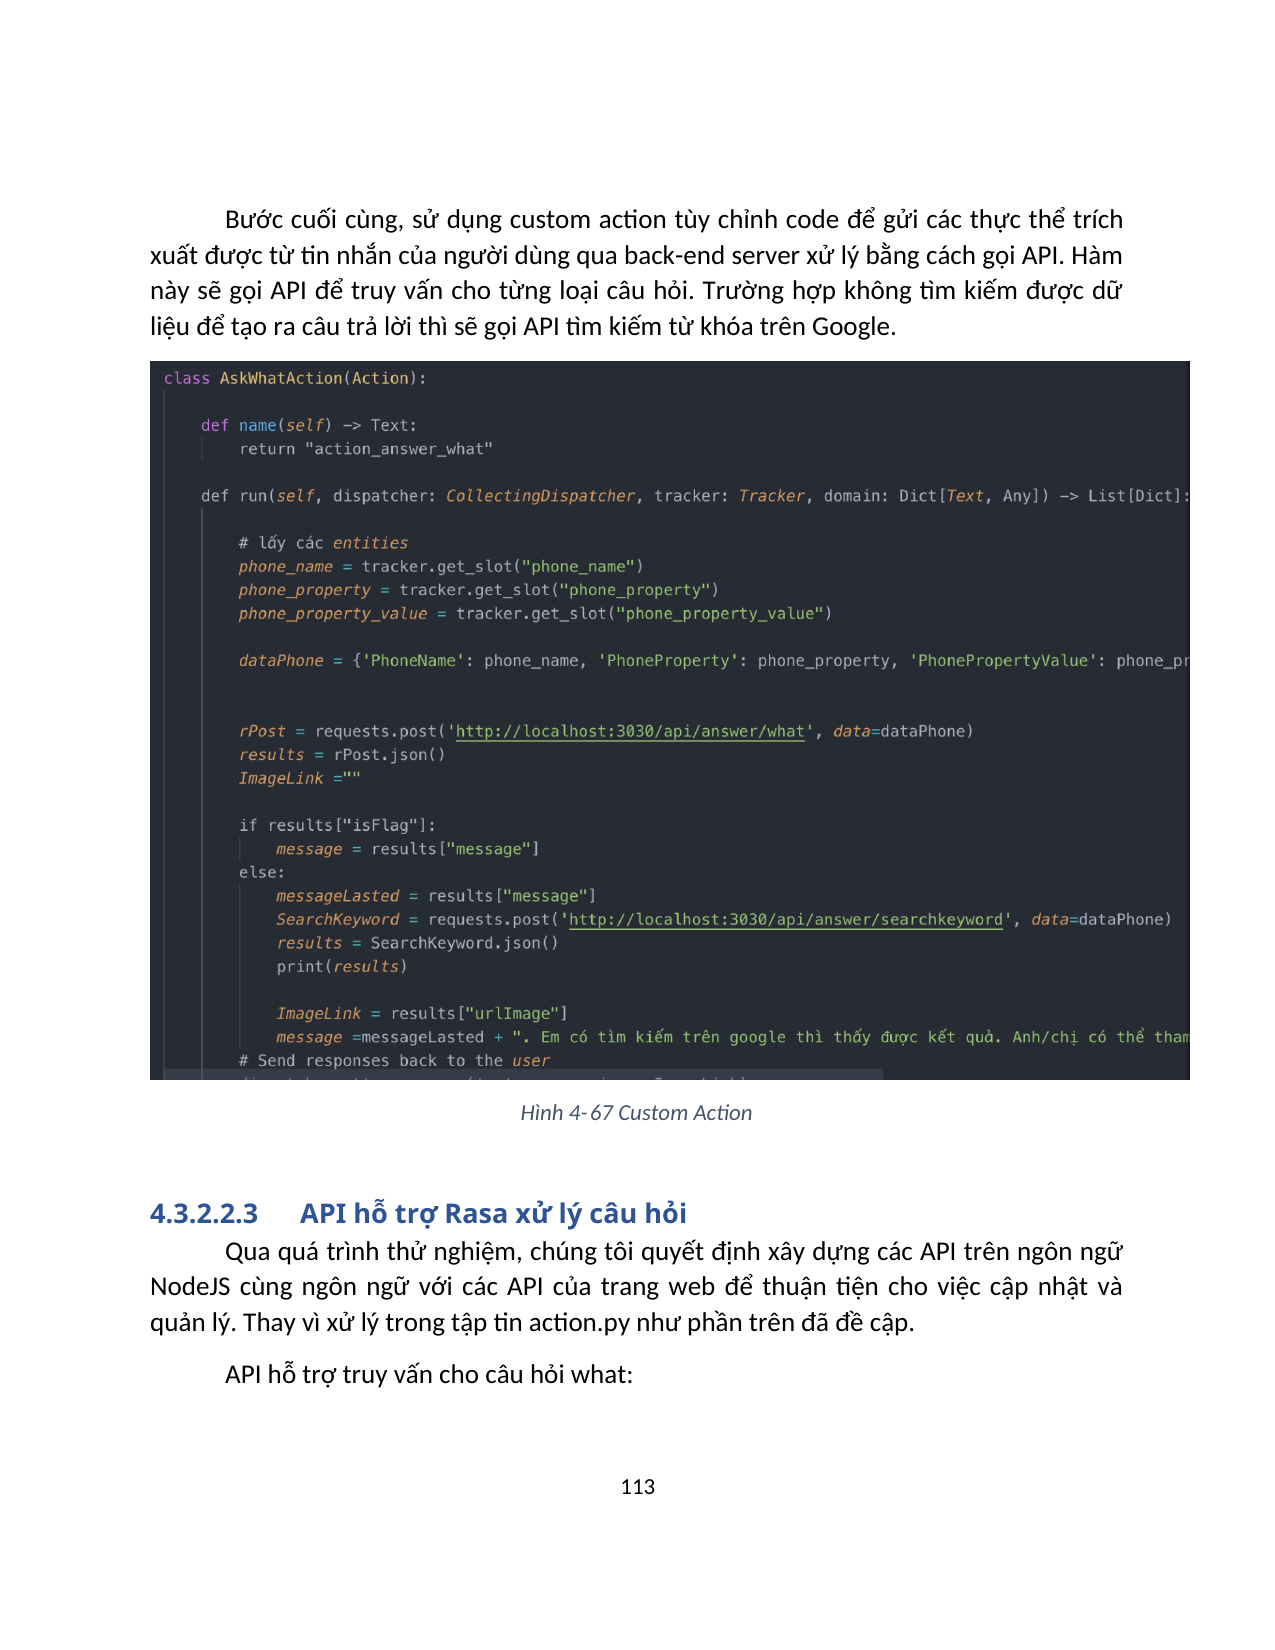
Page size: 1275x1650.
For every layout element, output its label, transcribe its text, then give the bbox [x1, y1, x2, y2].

text Bước cuối cùng, sử dụng custom action tùy chỉnh code để gửi các thực thể trích xuất được từ tin nhắn của người dùng qua back-end server xử lý bằng cách gọi API. Hàm này sẽ gọi API để truy vấn cho từng loại câu hỏi. Trường hợp không tìm kiếm được dữ liệu để tạo ra câu trả lời thì sẽ gọi API tìm kiếm từ khóa trên Google. [150, 202, 1125, 342]
subtitle API hỗ trợ Rasa xử lý câu hỏi [150, 1194, 1125, 1231]
text Hình 4-34 Custom Action [150, 1098, 1125, 1126]
text Qua quá trình thử nghiệm, chúng tôi quyết định xây dựng các API trên ngôn ngữ NodeJS cùng ngôn ngữ với các API của trang web để thuận tiện cho việc cập nhật và quản lý. Thay vì xử lý trong tập tin action.py như phần trên đã đề cập. [150, 1234, 1125, 1338]
picture [150, 361, 1190, 1080]
text API hỗ trợ truy vấn cho câu hỏi what: [150, 1357, 1125, 1390]
